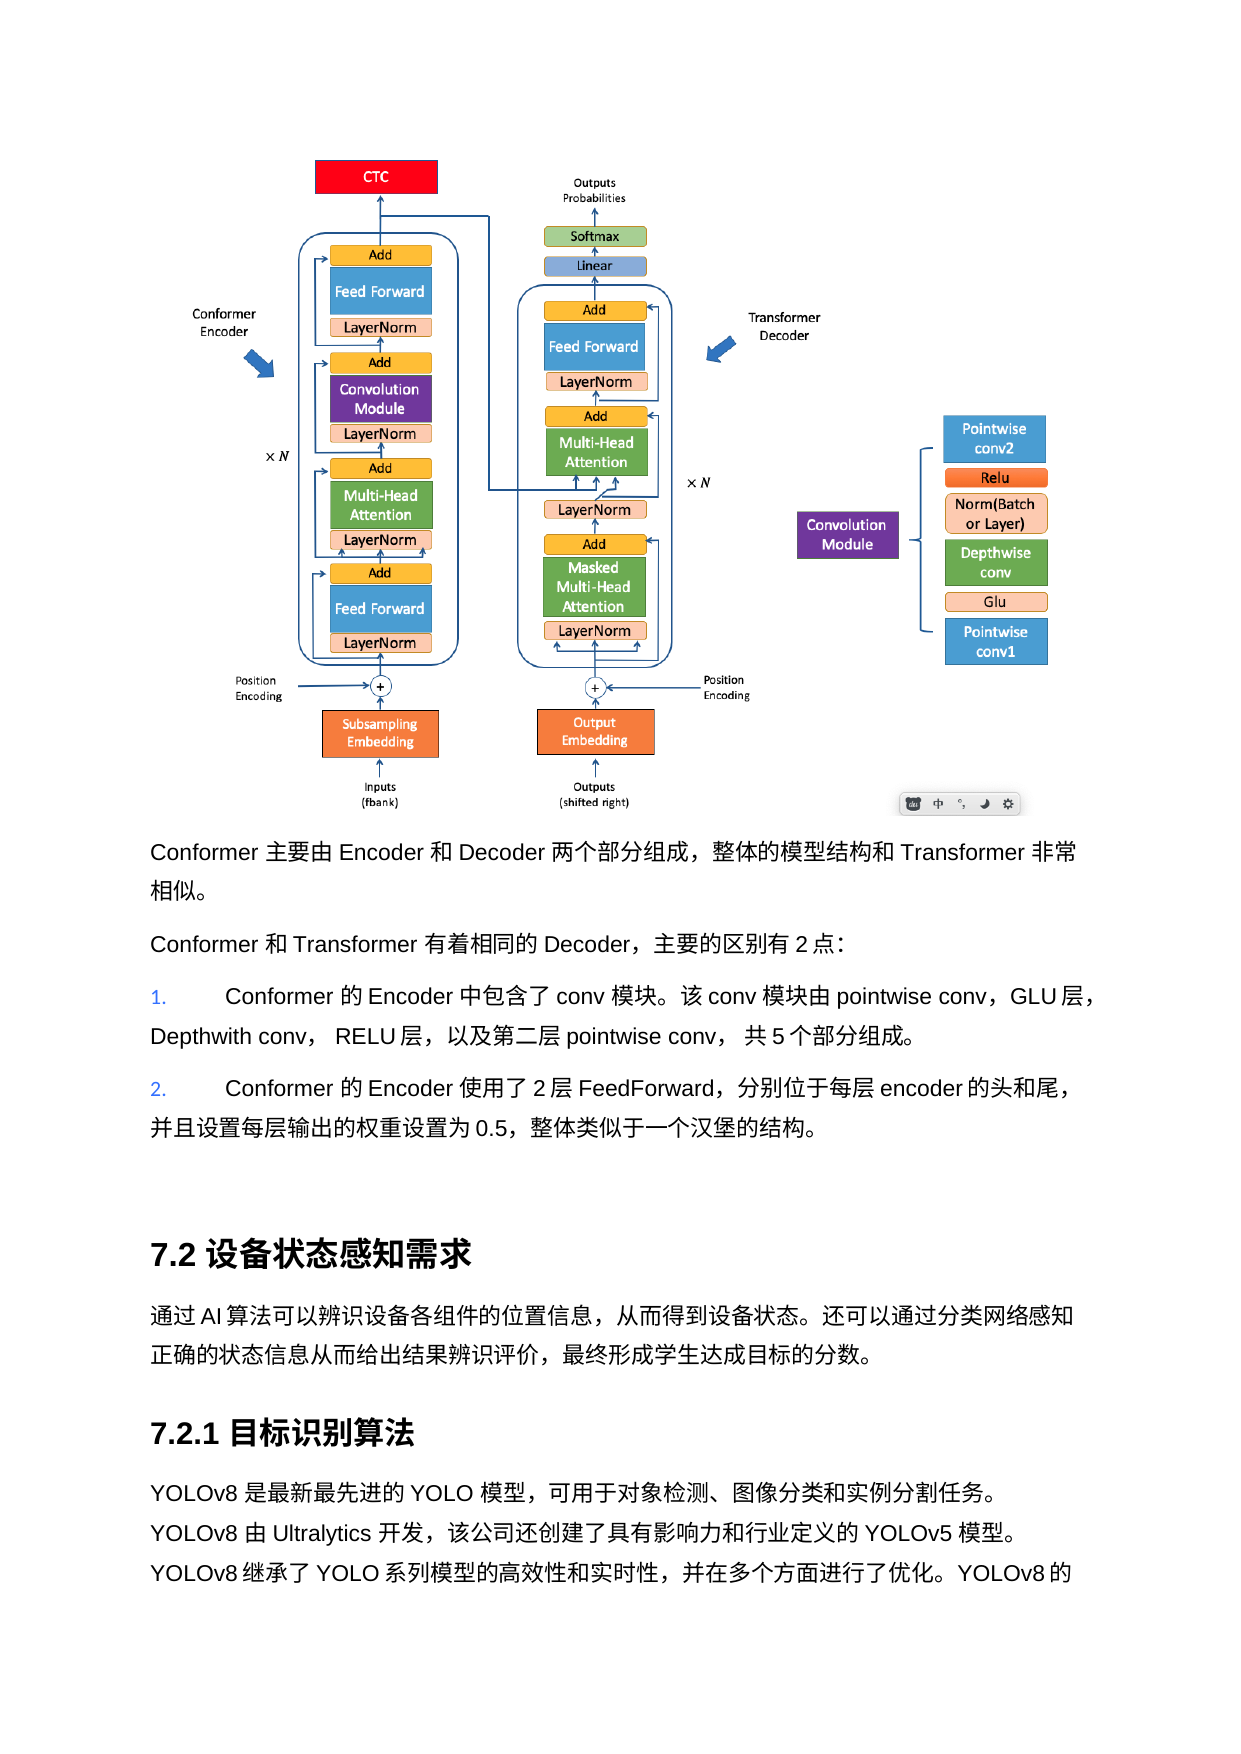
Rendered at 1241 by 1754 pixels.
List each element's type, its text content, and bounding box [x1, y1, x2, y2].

text Conformer 和 Transformer 有着相同的 Decoder，主要的区别有2点： [150, 926, 1090, 959]
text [150, 1475, 1090, 1588]
list Conformer 的 Encoder 中包含了 conv 模块。该 conv 模块由 pointwise conv，GLU层，Depthwith conv， RELU层，以及第二层 pointwise conv， 共5个部分组成。 [150, 978, 1090, 1051]
text 7.2 设备状态感知需求 [150, 1227, 1090, 1276]
text 7.2.1 目标识别算法 [150, 1408, 1090, 1454]
picture [188, 150, 1052, 816]
list Conformer 的 Encoder 使用了2层 FeedForward，分别位于每层 encoder的头和尾，并且设置每层输出的权重设置为0.5，整体类似于一个汉堡的结构。 [150, 1070, 1090, 1143]
text 通过AI算法可以辨识设备各组件的位置信息，从而得到设备状态。还可以通过分类网络感知正确的状态信息从而给出结果辨识评价，最终形成学生达成目标的分数。 [150, 1298, 1090, 1371]
text Conformer 主要由 Encoder 和 Decoder 两个部分组成，整体的模型结构和 Transformer 非常相似。 [150, 833, 1090, 906]
